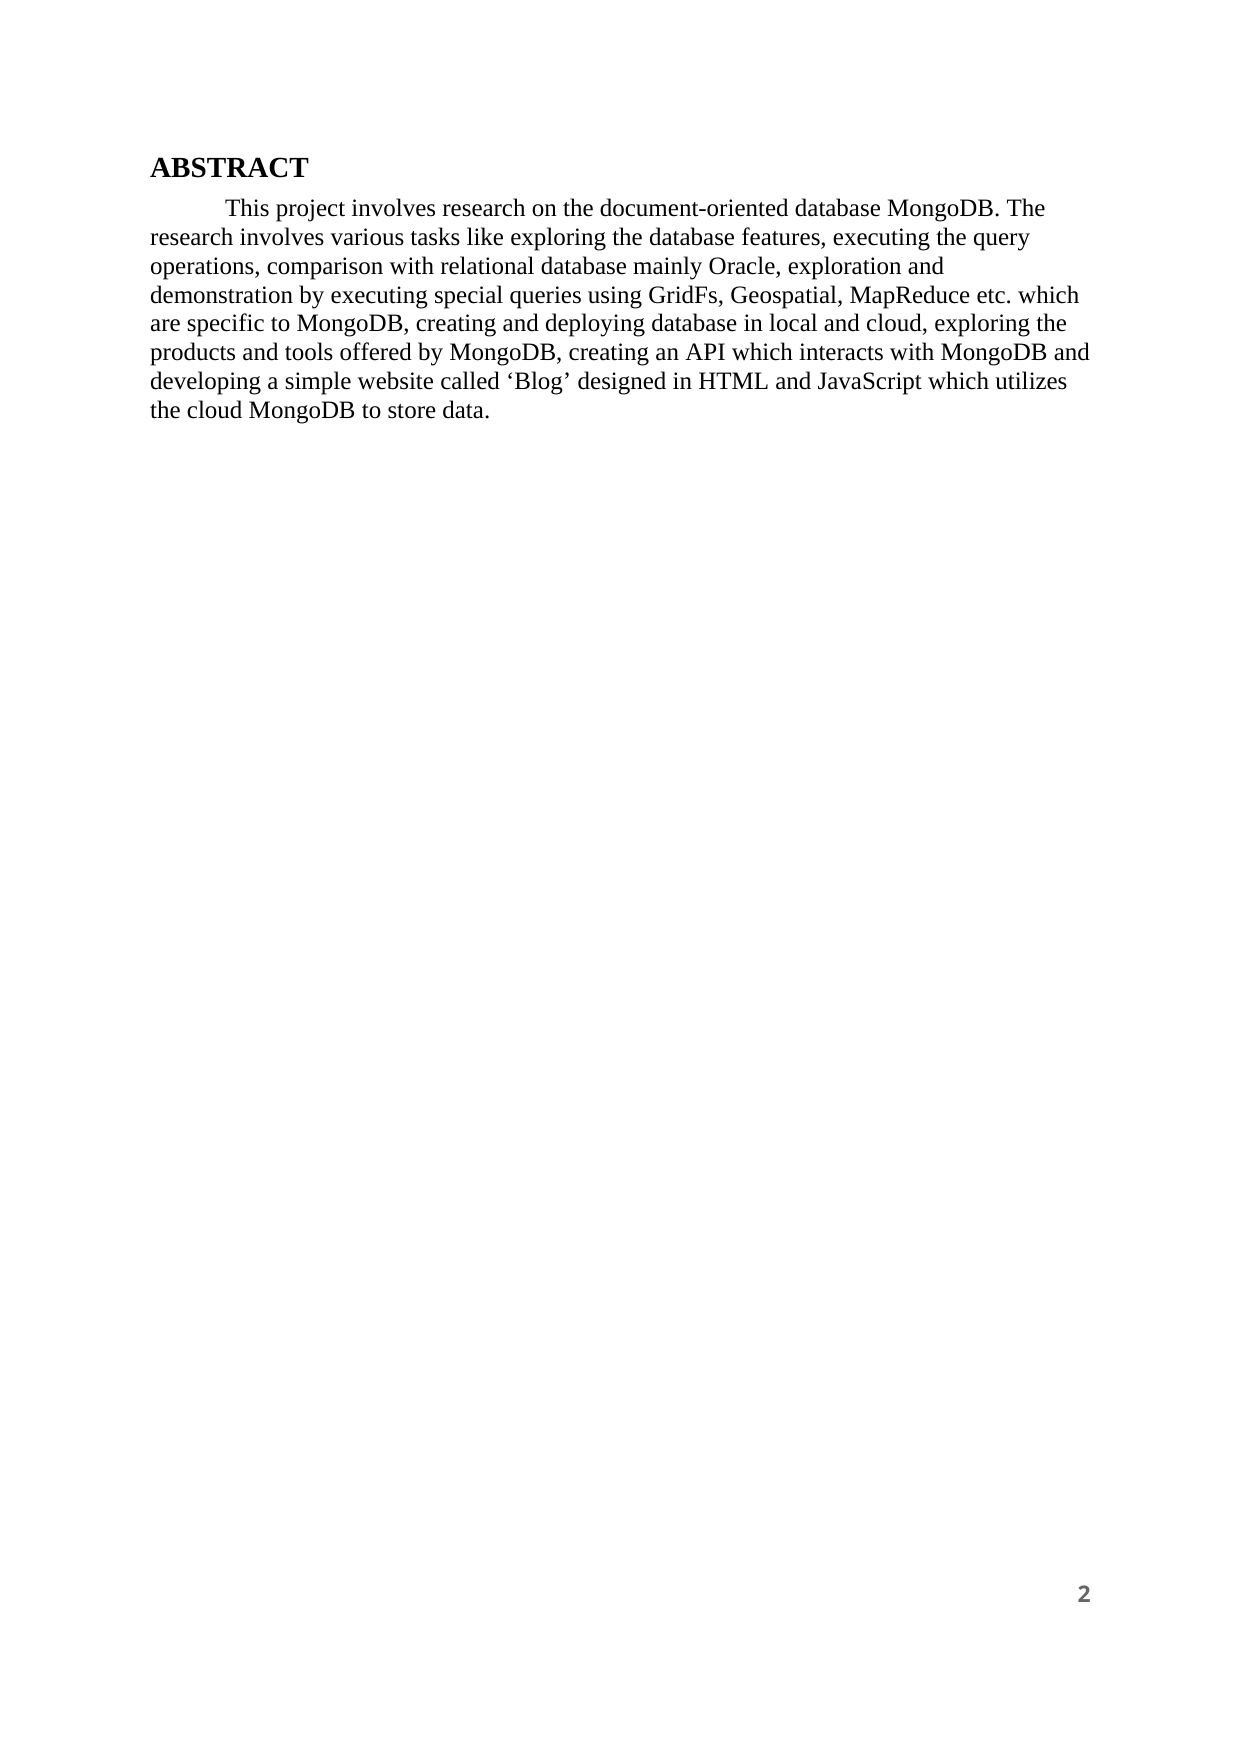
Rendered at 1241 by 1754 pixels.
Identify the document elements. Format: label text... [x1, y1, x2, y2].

text This project involves research on the document-oriented database MongoDB. The research involves various tasks like exploring the database features, executing the query operations, comparison with relational database mainly Oracle, exploration and demonstration by executing special queries using GridFs, Geospatial, MapReduce etc. which are specific to MongoDB, creating and deploying database in local and cloud, exploring the products and tools offered by MongoDB, creating an API which interacts with MongoDB and developing a simple website called ‘Blog’ designed in HTML and JavaScript which utilizes the cloud MongoDB to store data. [150, 193, 1090, 423]
subtitle ABSTRACT [150, 150, 1090, 183]
